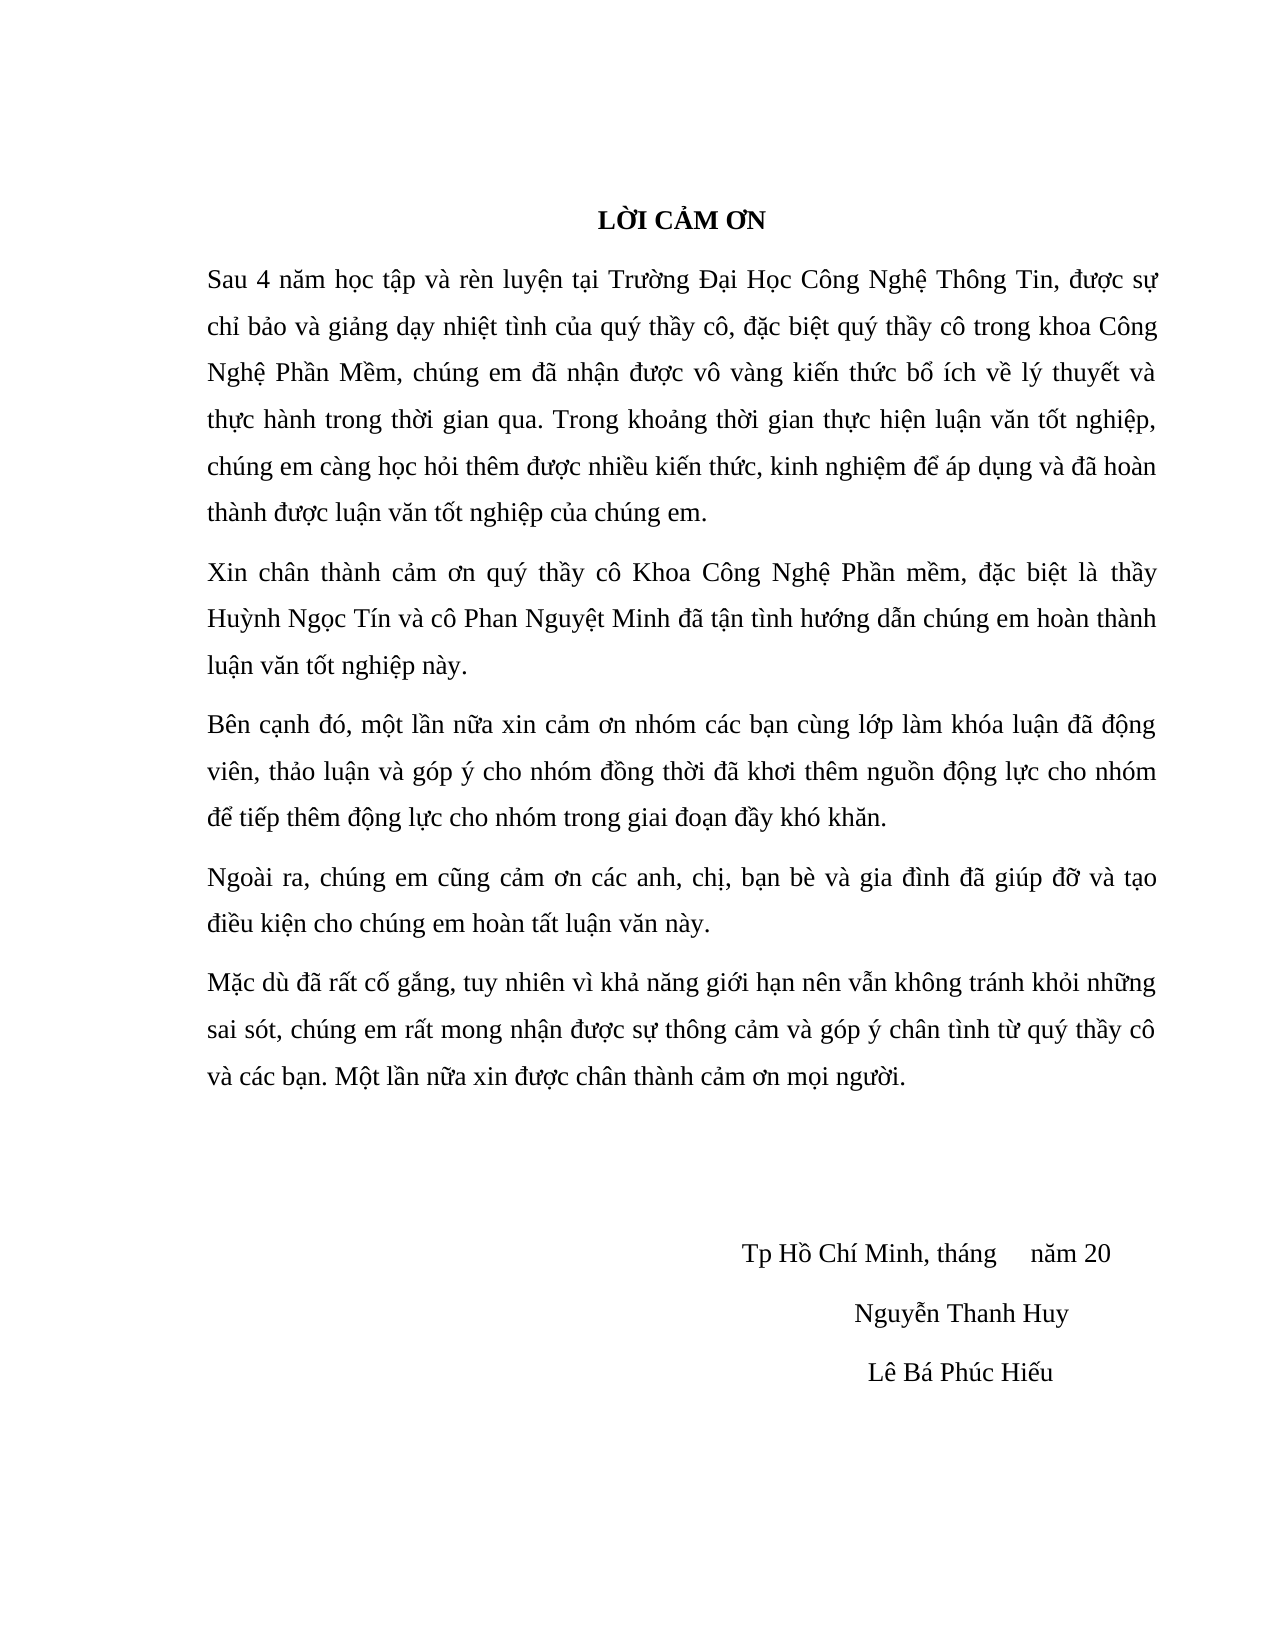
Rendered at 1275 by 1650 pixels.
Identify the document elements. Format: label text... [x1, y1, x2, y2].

text Tp Hồ Chí Minh, tháng năm 20 [742, 1237, 1219, 1269]
text Ngoài ra, chúng em cũng cảm ơn các anh, chị, bạn bè và gia đình đã giúp đỡ và tạo điều kiện cho chúng em hoàn tất luận văn này. [207, 861, 1157, 938]
text Sau 4 năm học tập và rèn luyện tại Trường Đại Học Công Nghệ Thông Tin, được sự chỉ bảo và giảng dạy nhiệt tình của quý thầy cô, đặc biệt quý thầy cô trong khoa Công Nghệ Phần Mềm, chúng em đã nhận được vô vàng kiến thức bổ ích về lý thuyết và thực hành trong thời gian qua. Trong khoảng thời gian thực hiện luận văn tốt nghiệp, chúng em càng học hỏi thêm được nhiều kiến thức, kinh nghiệm để áp dụng và đã hoàn thành được luận văn tốt nghiệp của chúng em. [207, 263, 1157, 528]
text Nguyễn Thanh Huy [854, 1297, 1087, 1328]
text Bên cạnh đó, một lần nữa xin cảm ơn nhóm các bạn cùng lớp làm khóa luận đã động viên, thảo luận và góp ý cho nhóm đồng thời đã khơi thêm nguồn động lực cho nhóm để tiếp thêm động lực cho nhóm trong giai đoạn đầy khó khăn. [207, 708, 1157, 832]
text Xin chân thành cảm ơn quý thầy cô Khoa Công Nghệ Phần mềm, đặc biệt là thầy Huỳnh Ngọc Tín và cô Phan Nguyệt Minh đã tận tình hướng dẫn chúng em hoàn thành luận văn tốt nghiệp này. [207, 556, 1157, 680]
subtitle LỜI CẢM ƠN [412, 204, 952, 235]
text Mặc dù đã rất cố gắng, tuy nhiên vì khả năng giới hạn nên vẫn không tránh khỏi những sai sót, chúng em rất mong nhận được sự thông cảm và góp ý chân tình từ quý thầy cô và các bạn. Một lần nữa xin được chân thành cảm ơn mọi người. [207, 967, 1157, 1091]
text Lê Bá Phúc Hiếu [854, 1356, 1087, 1387]
